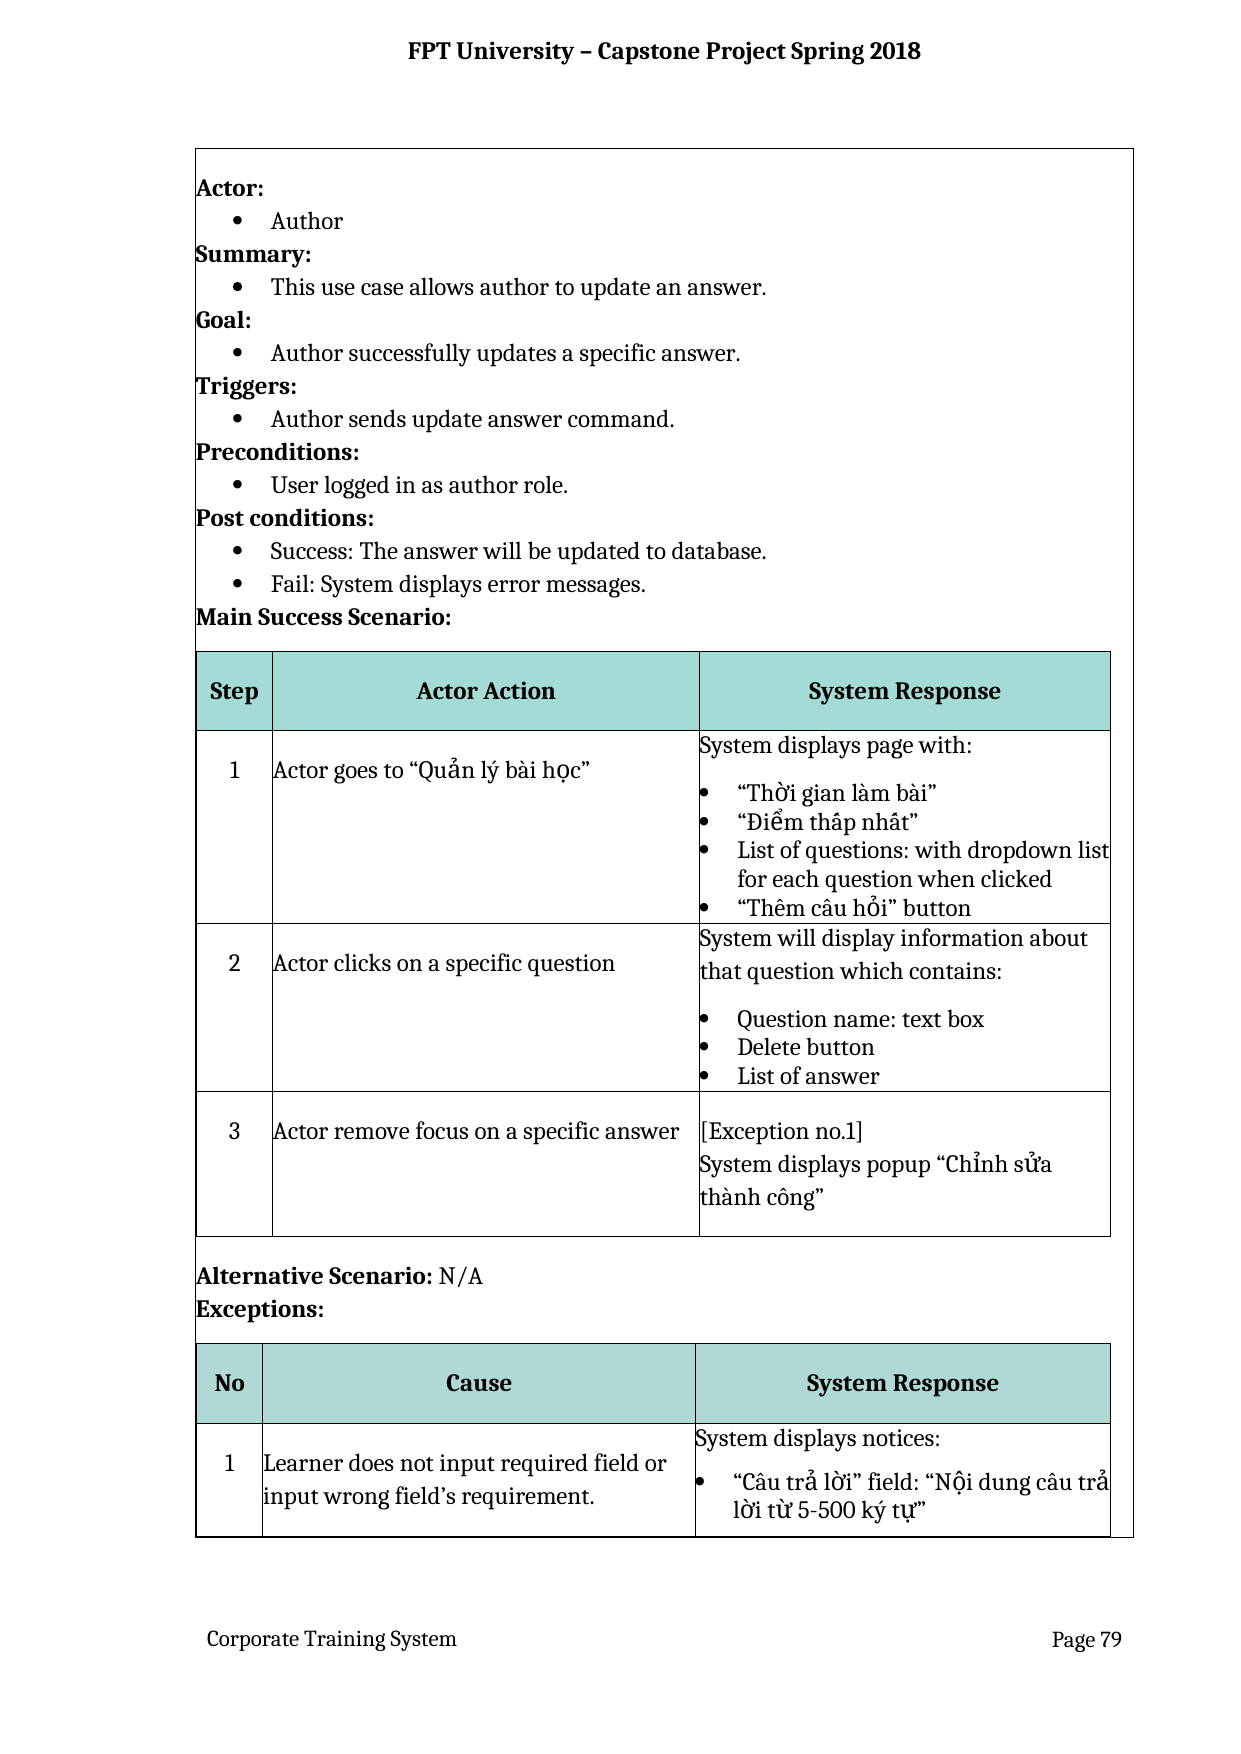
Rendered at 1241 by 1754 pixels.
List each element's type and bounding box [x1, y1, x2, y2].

table_cell [196, 149, 1133, 1537]
